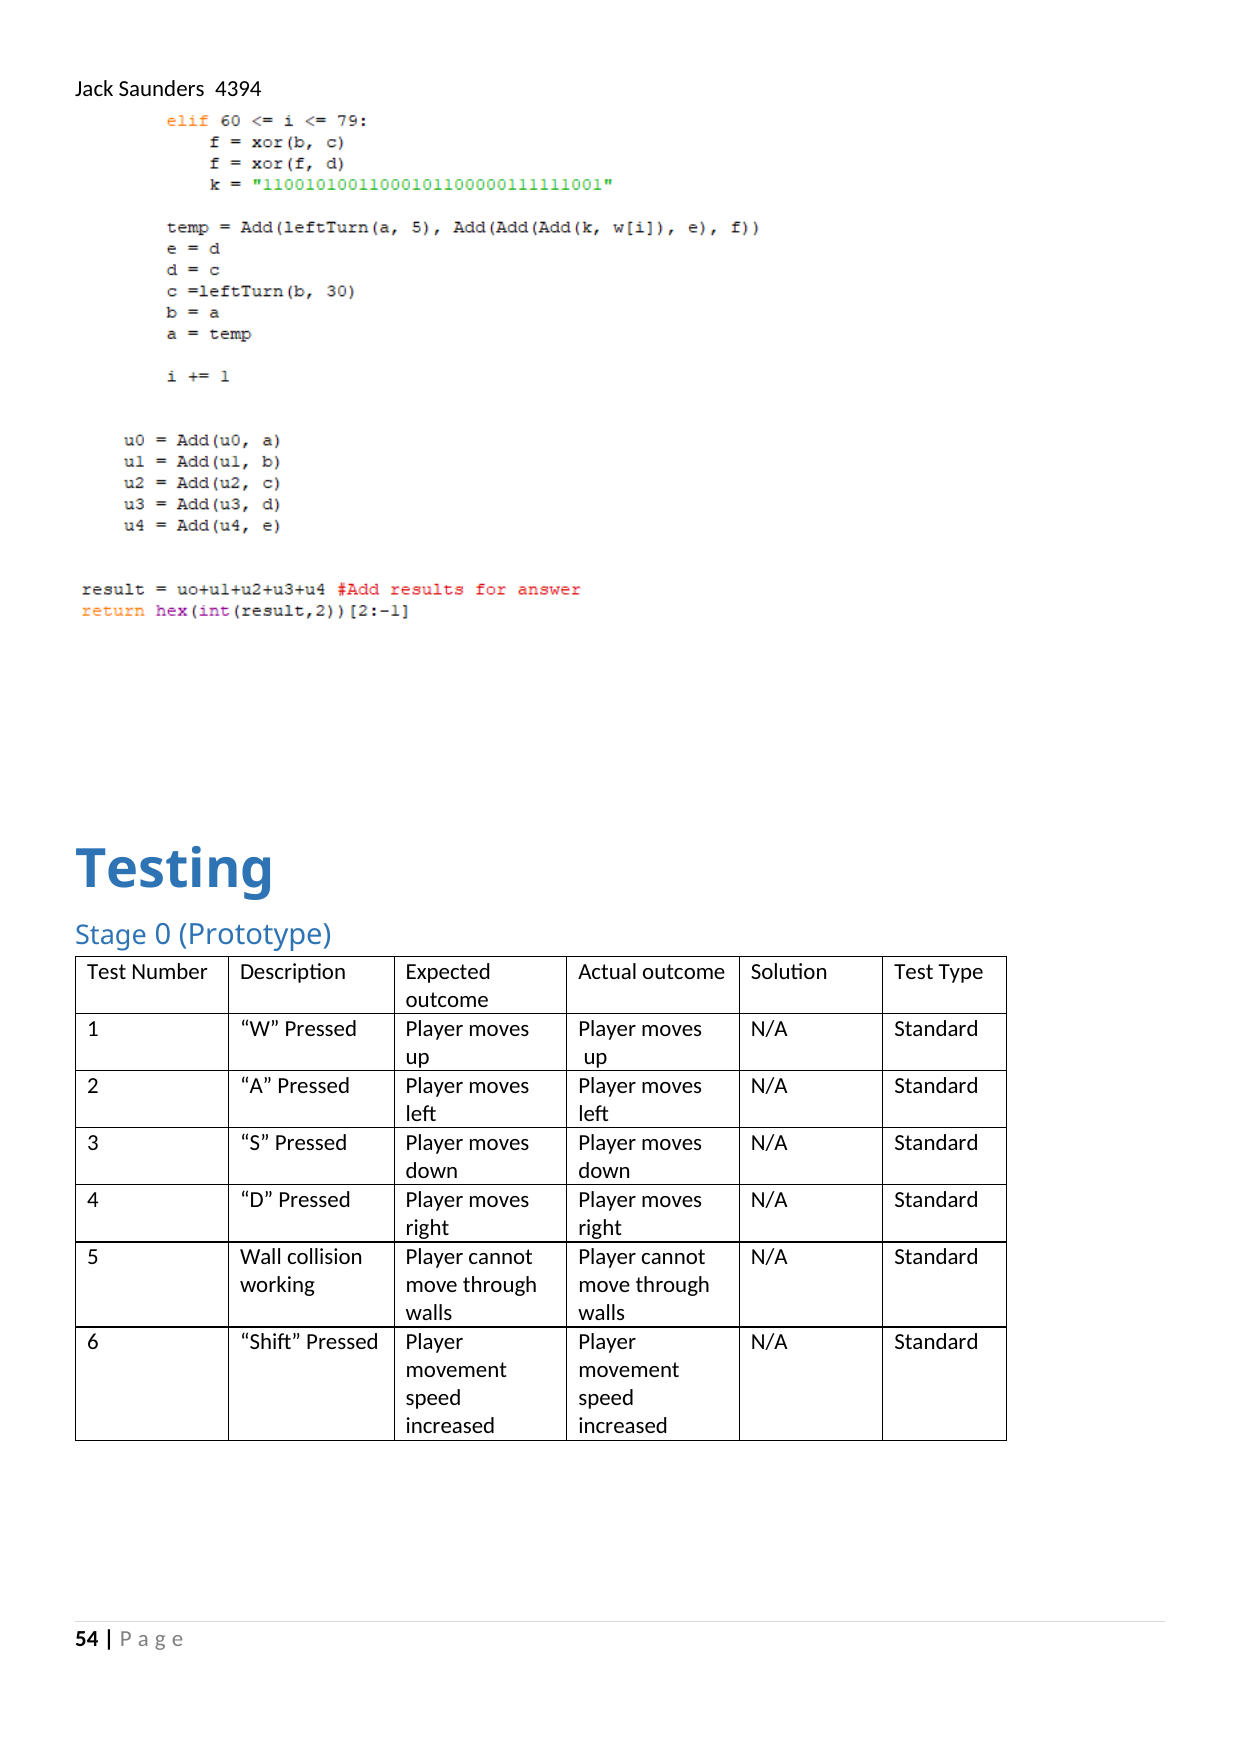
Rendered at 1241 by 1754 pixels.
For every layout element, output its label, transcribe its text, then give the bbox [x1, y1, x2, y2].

table_cell “S” Pressed [229, 1128, 394, 1184]
table_cell Standard [883, 1328, 1006, 1439]
table_cell 2 [76, 1071, 228, 1127]
table_cell 1 [76, 1014, 228, 1070]
table_cell N/A [740, 1185, 882, 1241]
table_cell Wall collision working [229, 1243, 394, 1326]
table_cell 5 [76, 1243, 228, 1326]
table_cell Player moves down [567, 1128, 739, 1184]
table_cell Player moves left [567, 1071, 739, 1127]
table_cell Player moves down [395, 1128, 566, 1184]
table_cell 3 [76, 1128, 228, 1184]
table_cell Player movement speed increased [395, 1328, 566, 1439]
table_cell “Shift” Pressed [229, 1328, 394, 1439]
table_cell Standard [883, 1014, 1006, 1070]
subtitle Stage 0 (Prototype) [75, 913, 1165, 953]
table_cell Standard [883, 1243, 1006, 1326]
table_header Solution [740, 957, 882, 1013]
table_cell “D” Pressed [229, 1185, 394, 1241]
table_header Actual outcome [567, 957, 739, 1013]
table_cell 4 [76, 1185, 228, 1241]
table_cell Standard [883, 1128, 1006, 1184]
table_cell Standard [883, 1185, 1006, 1241]
table_header Description [229, 957, 394, 1013]
table_cell Player cannot move through walls [567, 1243, 739, 1326]
table_header Test Type [883, 957, 1006, 1013]
table_cell Player moves left [395, 1071, 566, 1127]
table_cell 6 [76, 1328, 228, 1439]
table_cell Player moves up [567, 1014, 739, 1070]
table_cell N/A [740, 1071, 882, 1127]
table_cell Player moves up [395, 1014, 566, 1070]
table_cell Player moves right [567, 1185, 739, 1241]
table_cell Player cannot move through walls [395, 1243, 566, 1326]
table_cell N/A [740, 1328, 882, 1439]
picture [75, 101, 819, 662]
table_cell Player movement speed increased [567, 1328, 739, 1439]
table_header Test Number [76, 957, 228, 1013]
table_header Expected outcome [395, 957, 566, 1013]
table_cell “A” Pressed [229, 1071, 394, 1127]
table_cell N/A [740, 1243, 882, 1326]
table_cell Standard [883, 1071, 1006, 1127]
table_cell Player moves right [395, 1185, 566, 1241]
table_cell N/A [740, 1014, 882, 1070]
table_cell N/A [740, 1128, 882, 1184]
table_cell “W” Pressed [229, 1014, 394, 1070]
subtitle Testing [75, 829, 1165, 903]
